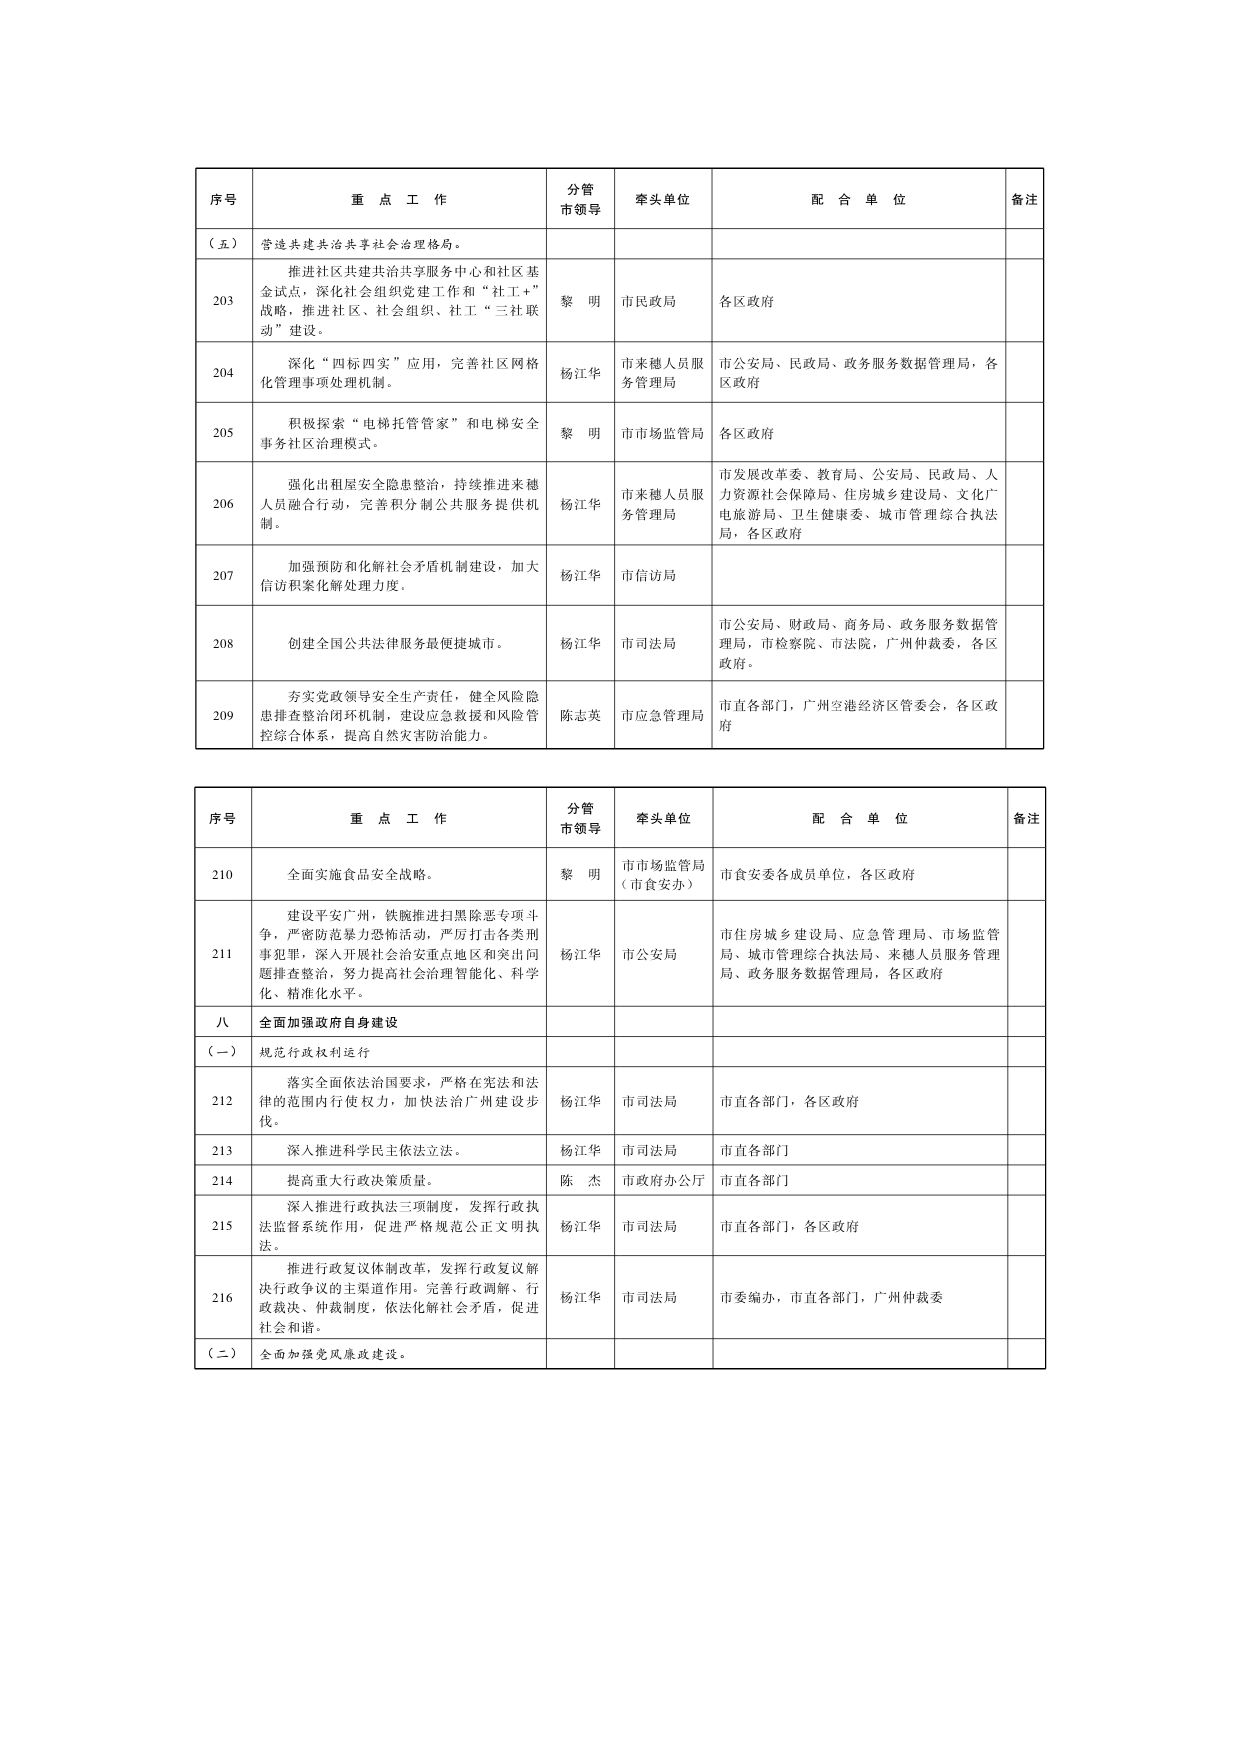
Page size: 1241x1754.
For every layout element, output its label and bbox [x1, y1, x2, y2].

picture [187, 779, 1053, 1377]
picture [187, 162, 1053, 756]
